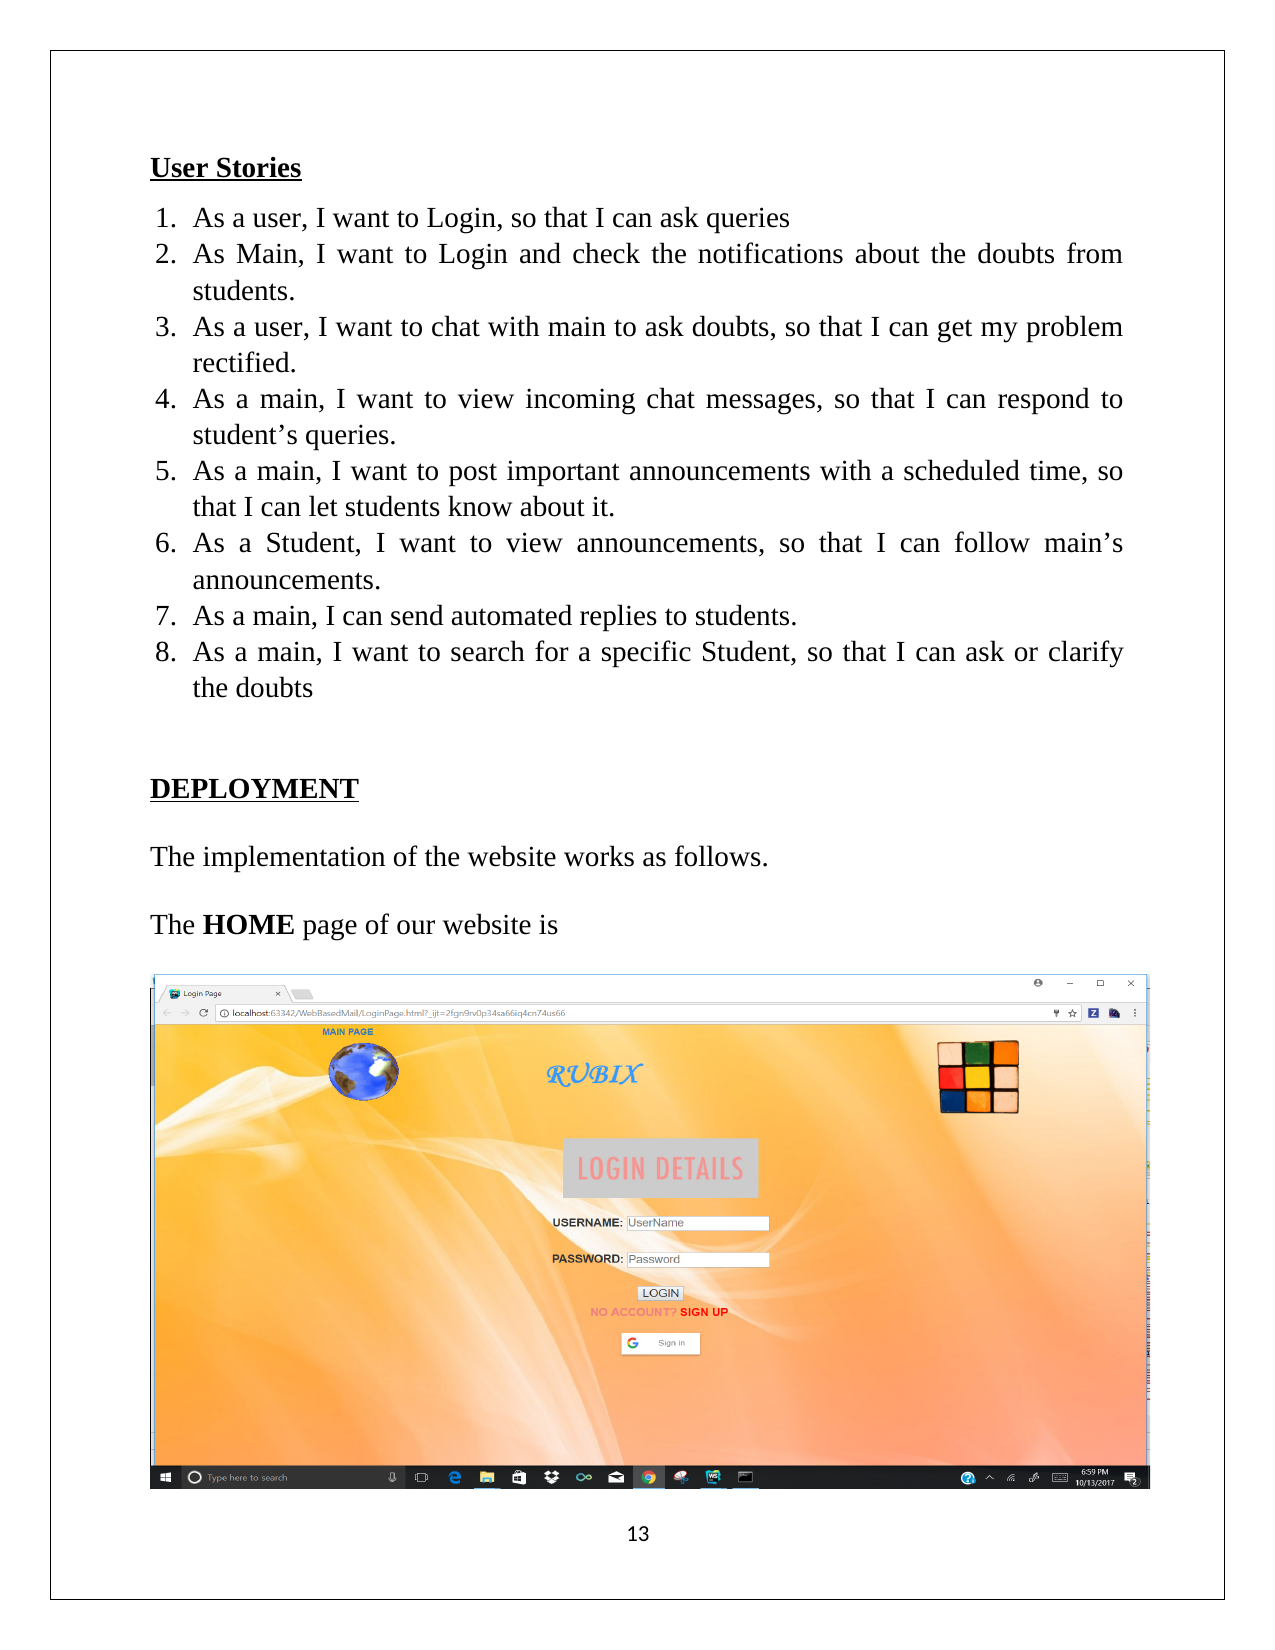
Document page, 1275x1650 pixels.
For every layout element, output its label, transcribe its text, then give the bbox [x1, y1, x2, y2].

list As a Student, I want to view announcements, so that I can follow main’s announcements. [155, 526, 1125, 595]
list As Main, I want to Login and check the notifications about the doubts from students. [155, 236, 1125, 306]
text The HOME page of our website is [150, 907, 1125, 941]
list As a main, I want to view incoming chat messages, so that I can respond to student’s queries. [155, 381, 1125, 451]
text The implementation of the website works as follows. [150, 839, 1125, 873]
list As a user, I want to chat with main to ask doubts, so that I can get my problem rectified. [155, 309, 1125, 378]
list As a main, I want to search for a specific Student, so that I can ask or clarify the doubts [155, 634, 1125, 704]
text User Stories [150, 150, 1125, 183]
picture [150, 974, 1150, 1489]
text DEPLOYMENT [150, 772, 1125, 805]
list As a main, I want to post important announcements with a scheduled time, so that I can let students know about it. [155, 453, 1125, 523]
list As a main, I can send automated replies to students. [155, 598, 1125, 631]
list As a user, I want to Login, so that I can ask queries [155, 200, 1125, 234]
